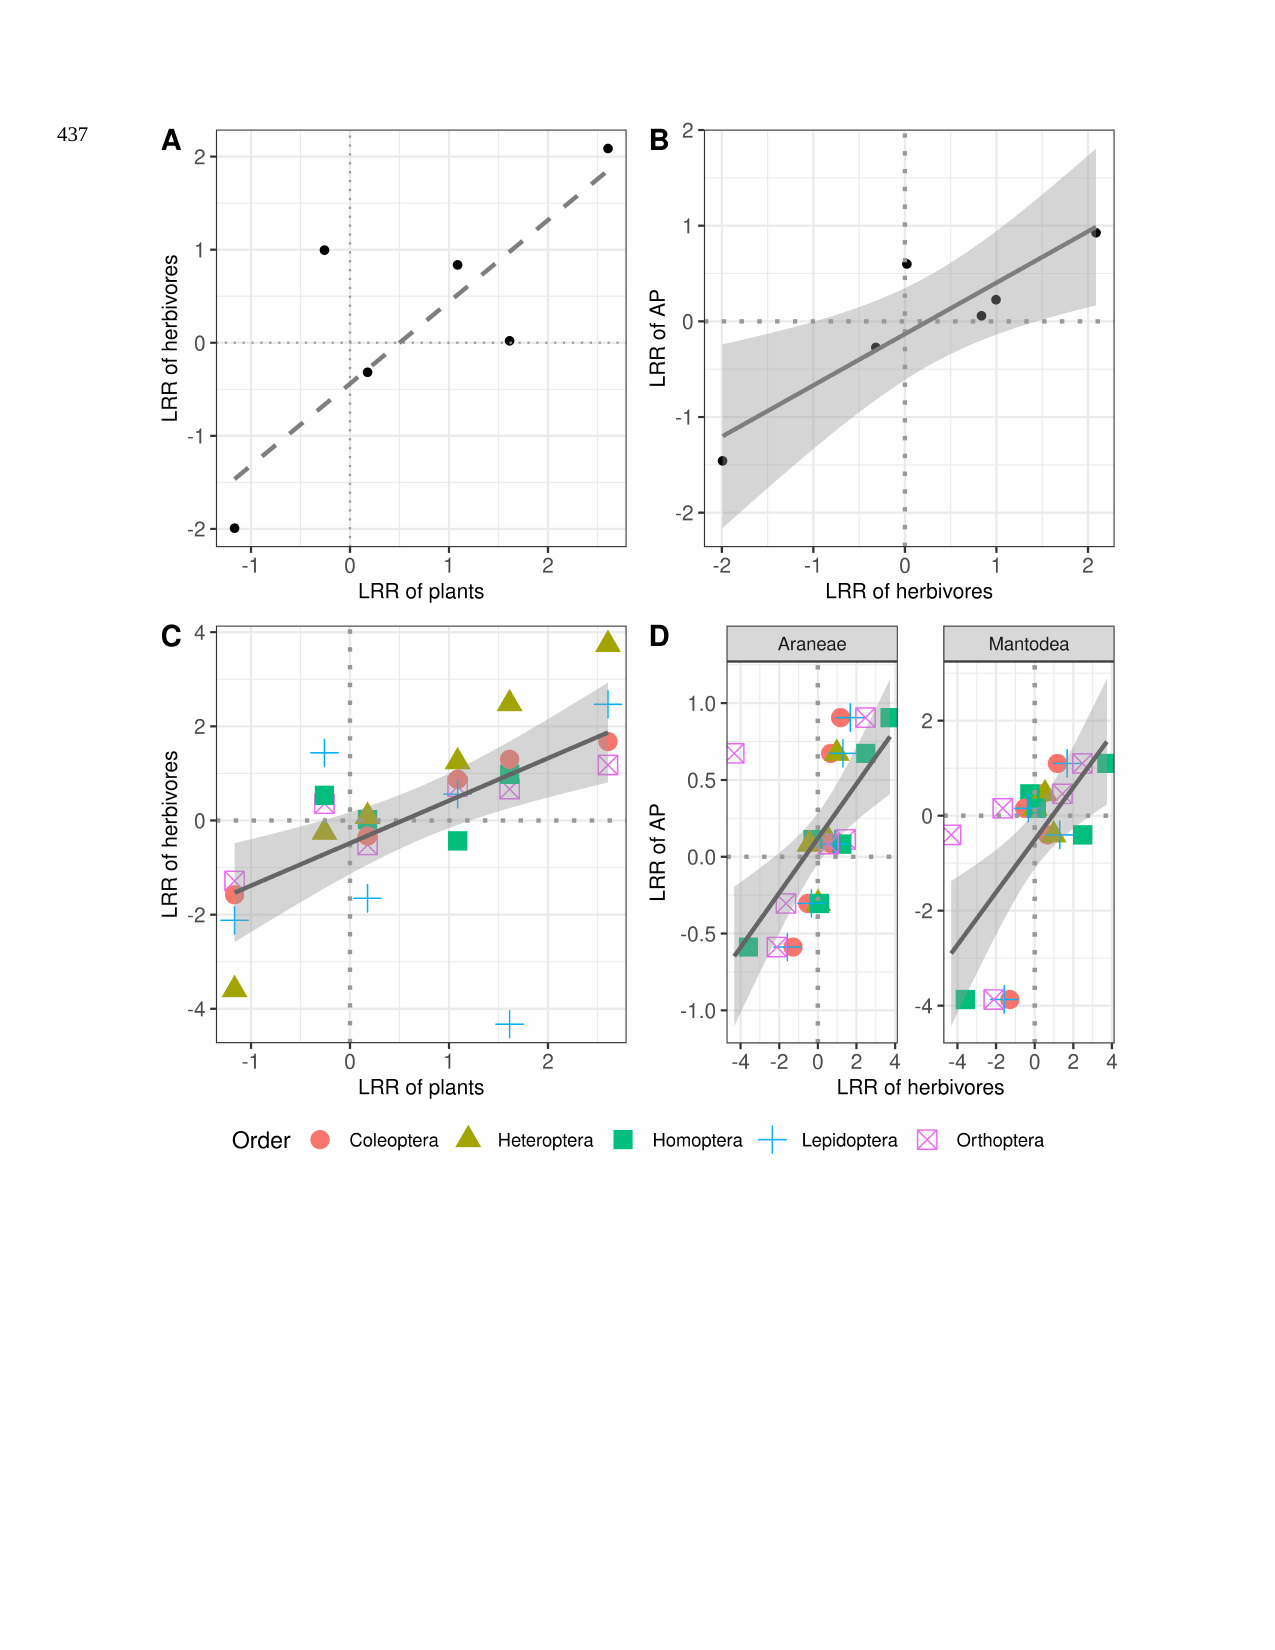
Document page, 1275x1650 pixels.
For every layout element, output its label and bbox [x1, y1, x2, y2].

picture [150, 118, 1125, 1169]
